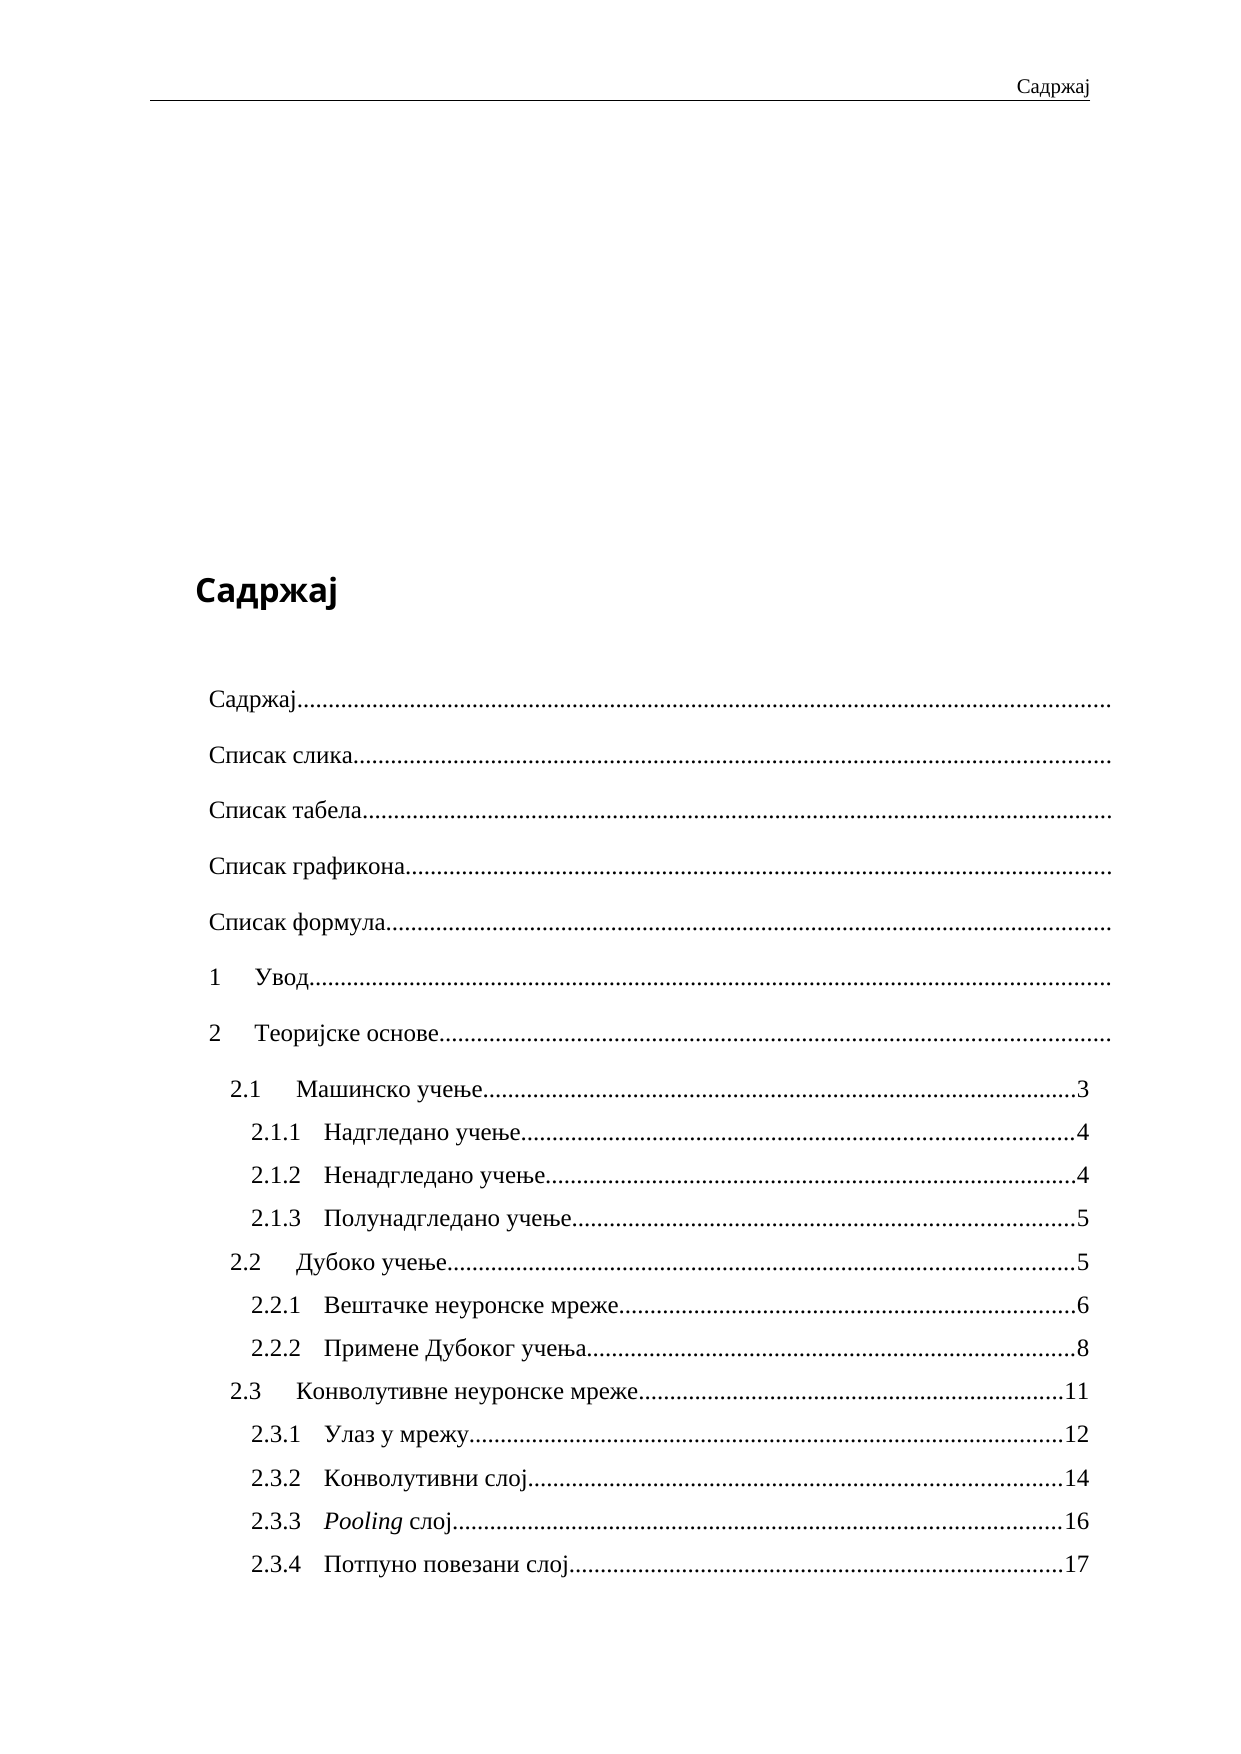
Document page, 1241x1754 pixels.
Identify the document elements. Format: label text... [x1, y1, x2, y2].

subtitle Садржај [195, 567, 972, 612]
